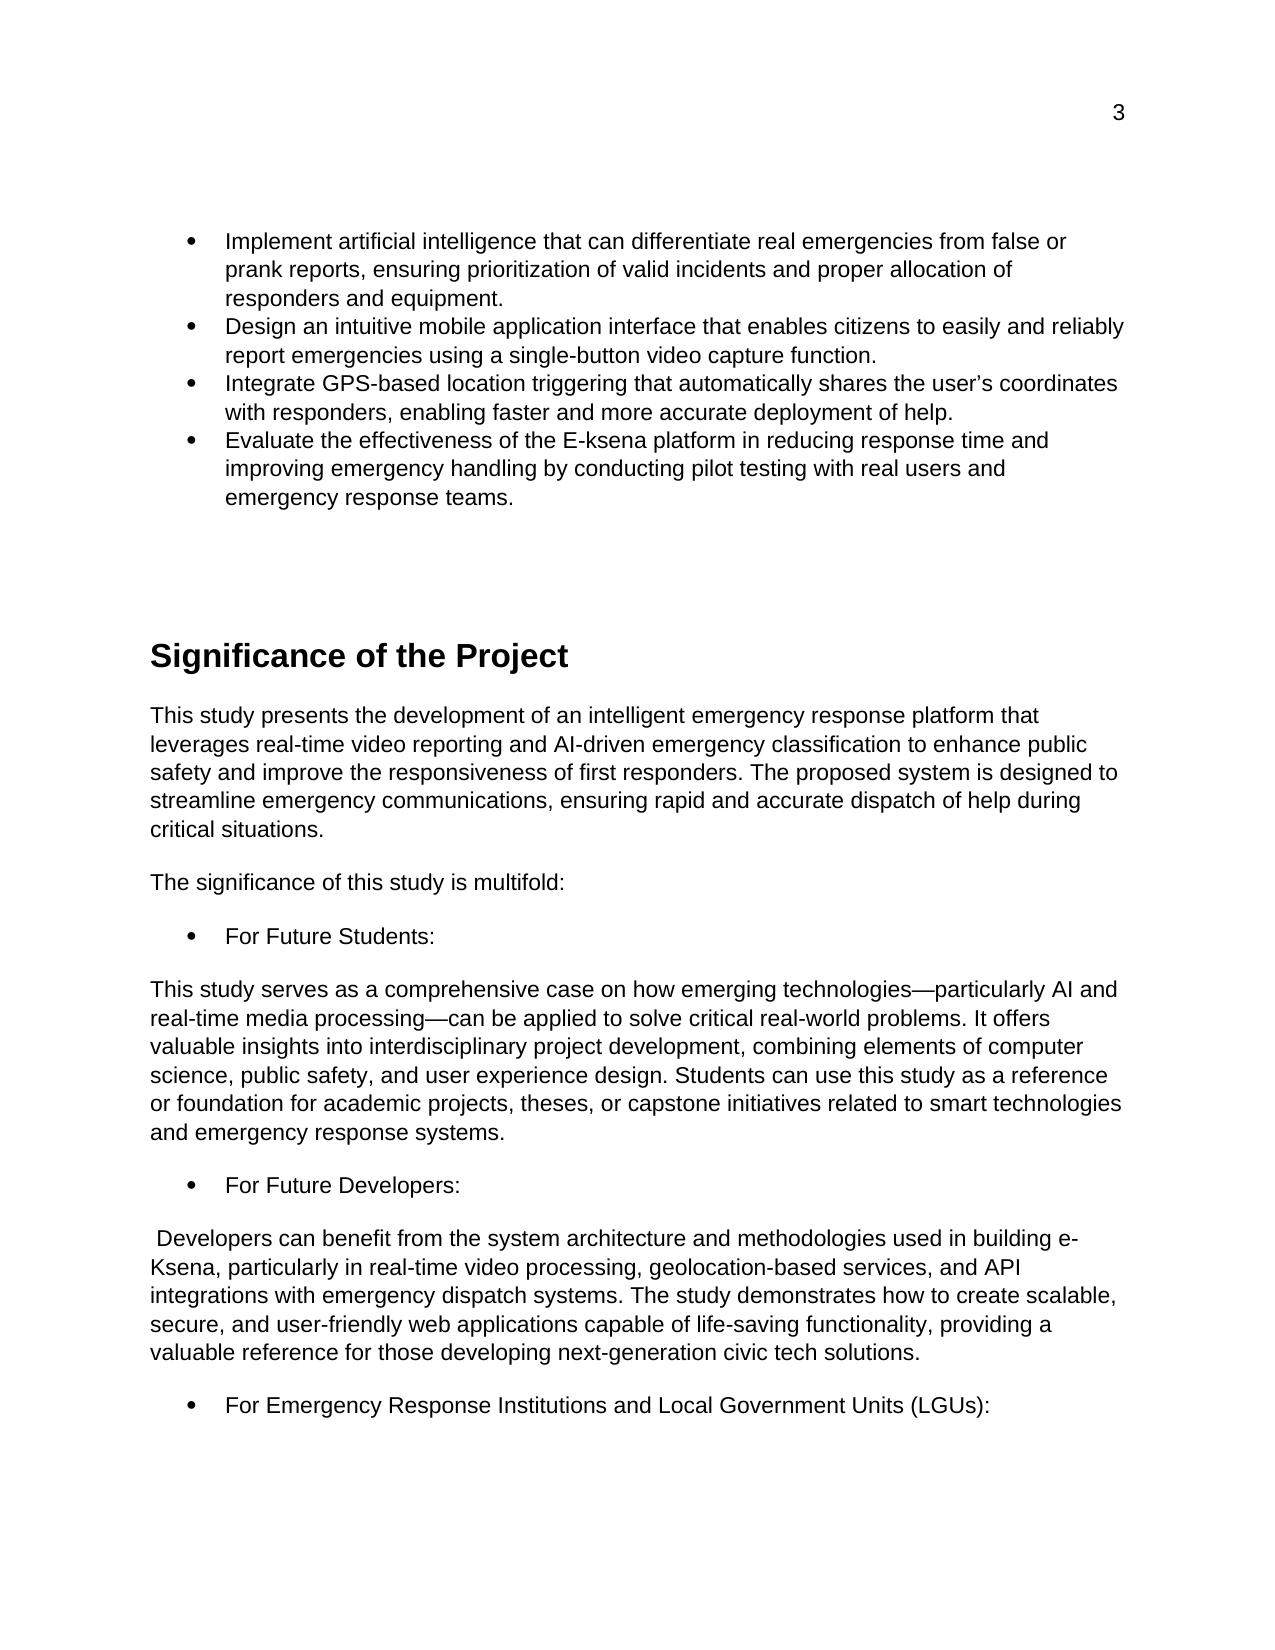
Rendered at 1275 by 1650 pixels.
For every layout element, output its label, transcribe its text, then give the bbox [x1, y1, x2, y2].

list Integrate GPS-based location triggering that automatically shares the user’s coordinates with responders, enabling faster and more accurate deployment of help. [187, 370, 1125, 425]
text This study serves as a comprehensive case on how emerging technologies—particularly AI and real-time media processing—can be applied to solve critical real-world problems. It offers valuable insights into interdisciplinary project development, combining elements of computer science, public safety, and user experience design. Students can use this study as a reference or foundation for academic projects, theses, or capstone initiatives related to smart technologies and emergency response systems. [150, 976, 1125, 1145]
list Evaluate the effectiveness of the E-ksena platform in reducing response time and improving emergency handling by conducting pilot testing with real users and emergency response teams. [187, 427, 1125, 510]
list For Future Developers: [187, 1172, 1125, 1198]
text The significance of this study is multifold: [150, 869, 1125, 896]
list Implement artificial intelligence that can differentiate real emergencies from false or prank reports, ensuring prioritization of valid incidents and proper allocation of responders and equipment. [187, 228, 1125, 311]
text Developers can benefit from the system architecture and methodologies used in building e-Ksena, particularly in real-time video processing, geolocation-based services, and API integrations with emergency dispatch systems. The study demonstrates how to create scalable, secure, and user-friendly web applications capable of life-saving functionality, providing a valuable reference for those developing next-generation civic tech solutions. [150, 1225, 1125, 1365]
list For Emergency Response Institutions and Local Government Units (LGUs): [187, 1392, 1125, 1419]
text This study presents the development of an intelligent emergency response platform that leverages real-time video reporting and AI-driven emergency classification to enhance public safety and improve the responsiveness of first responders. The proposed system is designed to streamline emergency communications, ensuring rapid and accurate dispatch of help during critical situations. [150, 702, 1125, 842]
list For Future Students: [187, 923, 1125, 949]
list Design an intuitive mobile application interface that enables citizens to easily and reliably report emergencies using a single-button video capture function. [187, 313, 1125, 368]
subtitle Significance of the Project [150, 636, 1125, 674]
